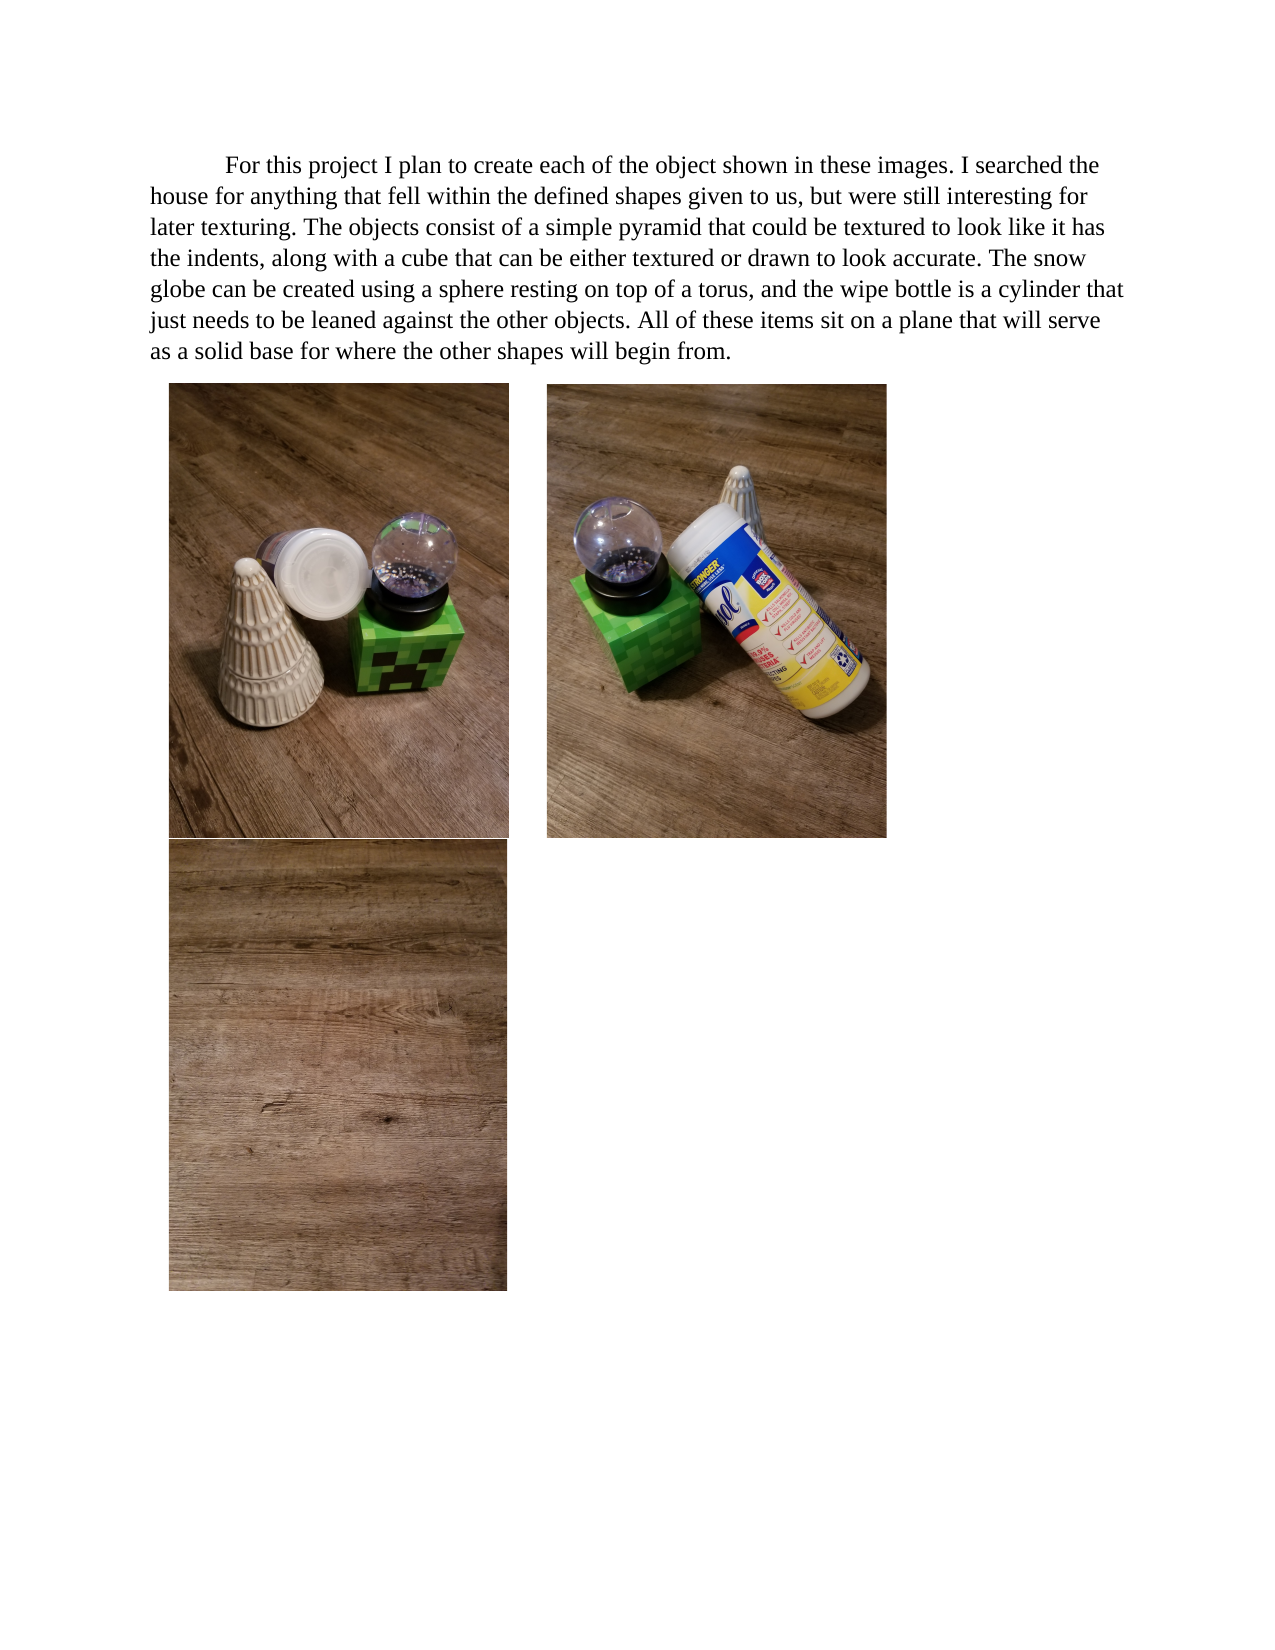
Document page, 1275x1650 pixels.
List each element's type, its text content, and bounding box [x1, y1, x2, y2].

text For this project I plan to create each of the object shown in these images. I searched the house for anything that fell within the defined shapes given to us, but were still interesting for later texturing. The objects consist of a simple pyramid that could be textured to look like it has the indents, along with a cube that can be either textured or drawn to look accurate. The snow globe can be created using a sphere resting on top of a torus, and the wipe bottle is a cylinder that just needs to be leaned against the other objects. All of these items sit on a plane that will serve as a solid base for where the other shapes will begin from. [150, 150, 1125, 365]
